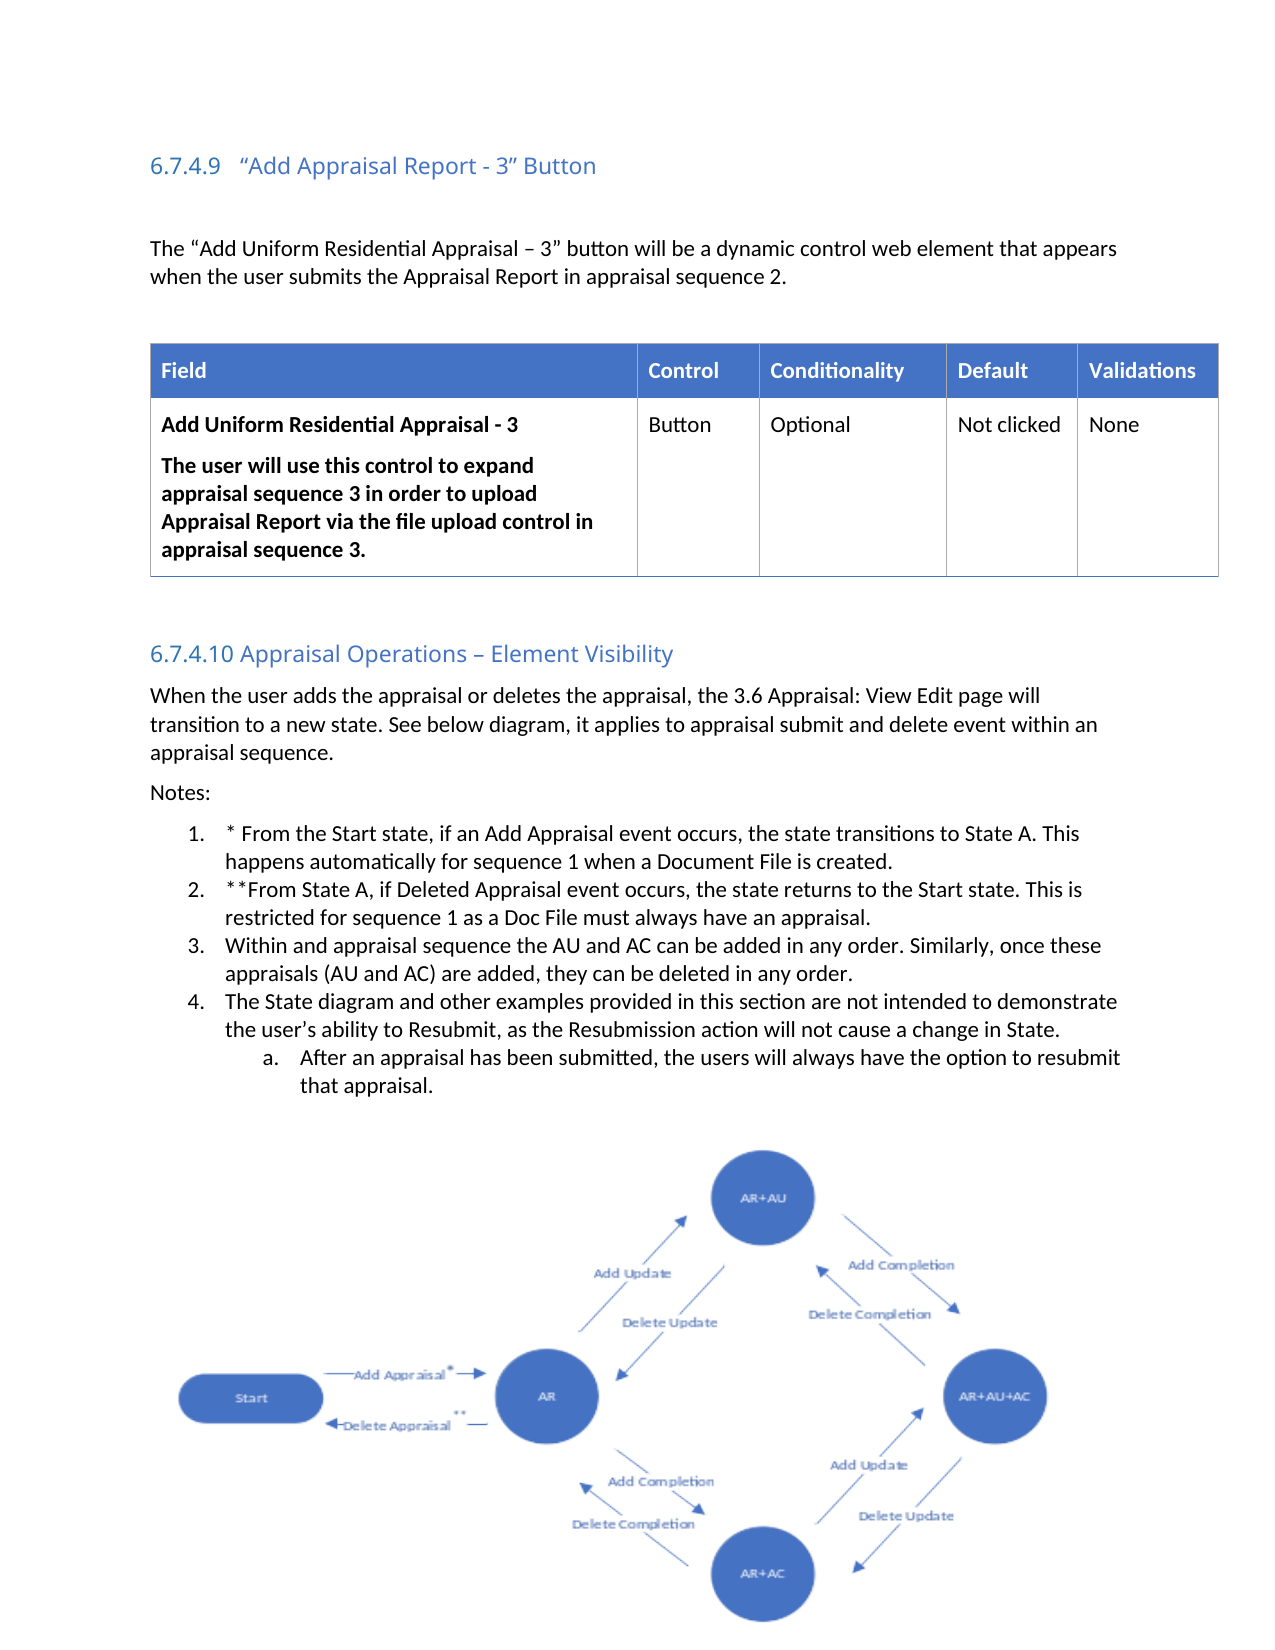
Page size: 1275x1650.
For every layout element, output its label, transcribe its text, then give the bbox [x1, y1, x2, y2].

table_cell Add Uniform Residential Appraisal - 3 The user will use this control to expand appraisal sequence 3 in order to upload Appraisal Report via the file upload control in appraisal sequence 3. [151, 398, 637, 576]
table_header Validations [1078, 344, 1218, 397]
text Notes: [150, 778, 1125, 806]
list The State diagram and other examples provided in this section are not intended to demonstrate the user’s ability to Resubmit, as the Resubmission action will not cause a change in State. [187, 987, 1125, 1043]
table_header Default [947, 344, 1077, 397]
table_cell Button [638, 398, 759, 576]
list Within and appraisal sequence the AU and AC can be added in any order. Similarly, once these appraisals (AU and AC) are added, they can be deleted in any order. [187, 931, 1125, 987]
list * From the Start state, if an Add Appraisal event occurs, the state transitions to State A. This happens automatically for sequence 1 when a Document File is created. [187, 819, 1125, 875]
text When the user adds the appraisal or deletes the appraisal, the 3.6 Appraisal: View Edit page will transition to a new state. See below diagram, it applies to appraisal submit and delete event within an appraisal sequence. [150, 682, 1125, 766]
table_header Field [151, 344, 637, 397]
table_cell Not clicked [947, 398, 1077, 576]
table_cell None [1078, 398, 1218, 576]
table_cell Optional [760, 398, 946, 576]
table_header Conditionality [760, 344, 946, 397]
table_header Control [638, 344, 759, 397]
list After an appraisal has been submitted, the users will always have the option to resubmit that appraisal. [262, 1043, 1125, 1099]
subtitle Appraisal Operations – Element Visibility [150, 638, 1125, 669]
text The “Add Uniform Residential Appraisal – 3” button will be a dynamic control web element that appears when the user submits the Appraisal Report in appraisal sequence 2. [150, 234, 1125, 290]
subtitle “Add Appraisal Report - 3” Button [150, 150, 1125, 181]
list **From State A, if Deleted Appraisal event occurs, the state returns to the Start state. This is restricted for sequence 1 as a Doc File must always have an appraisal. [187, 875, 1125, 931]
